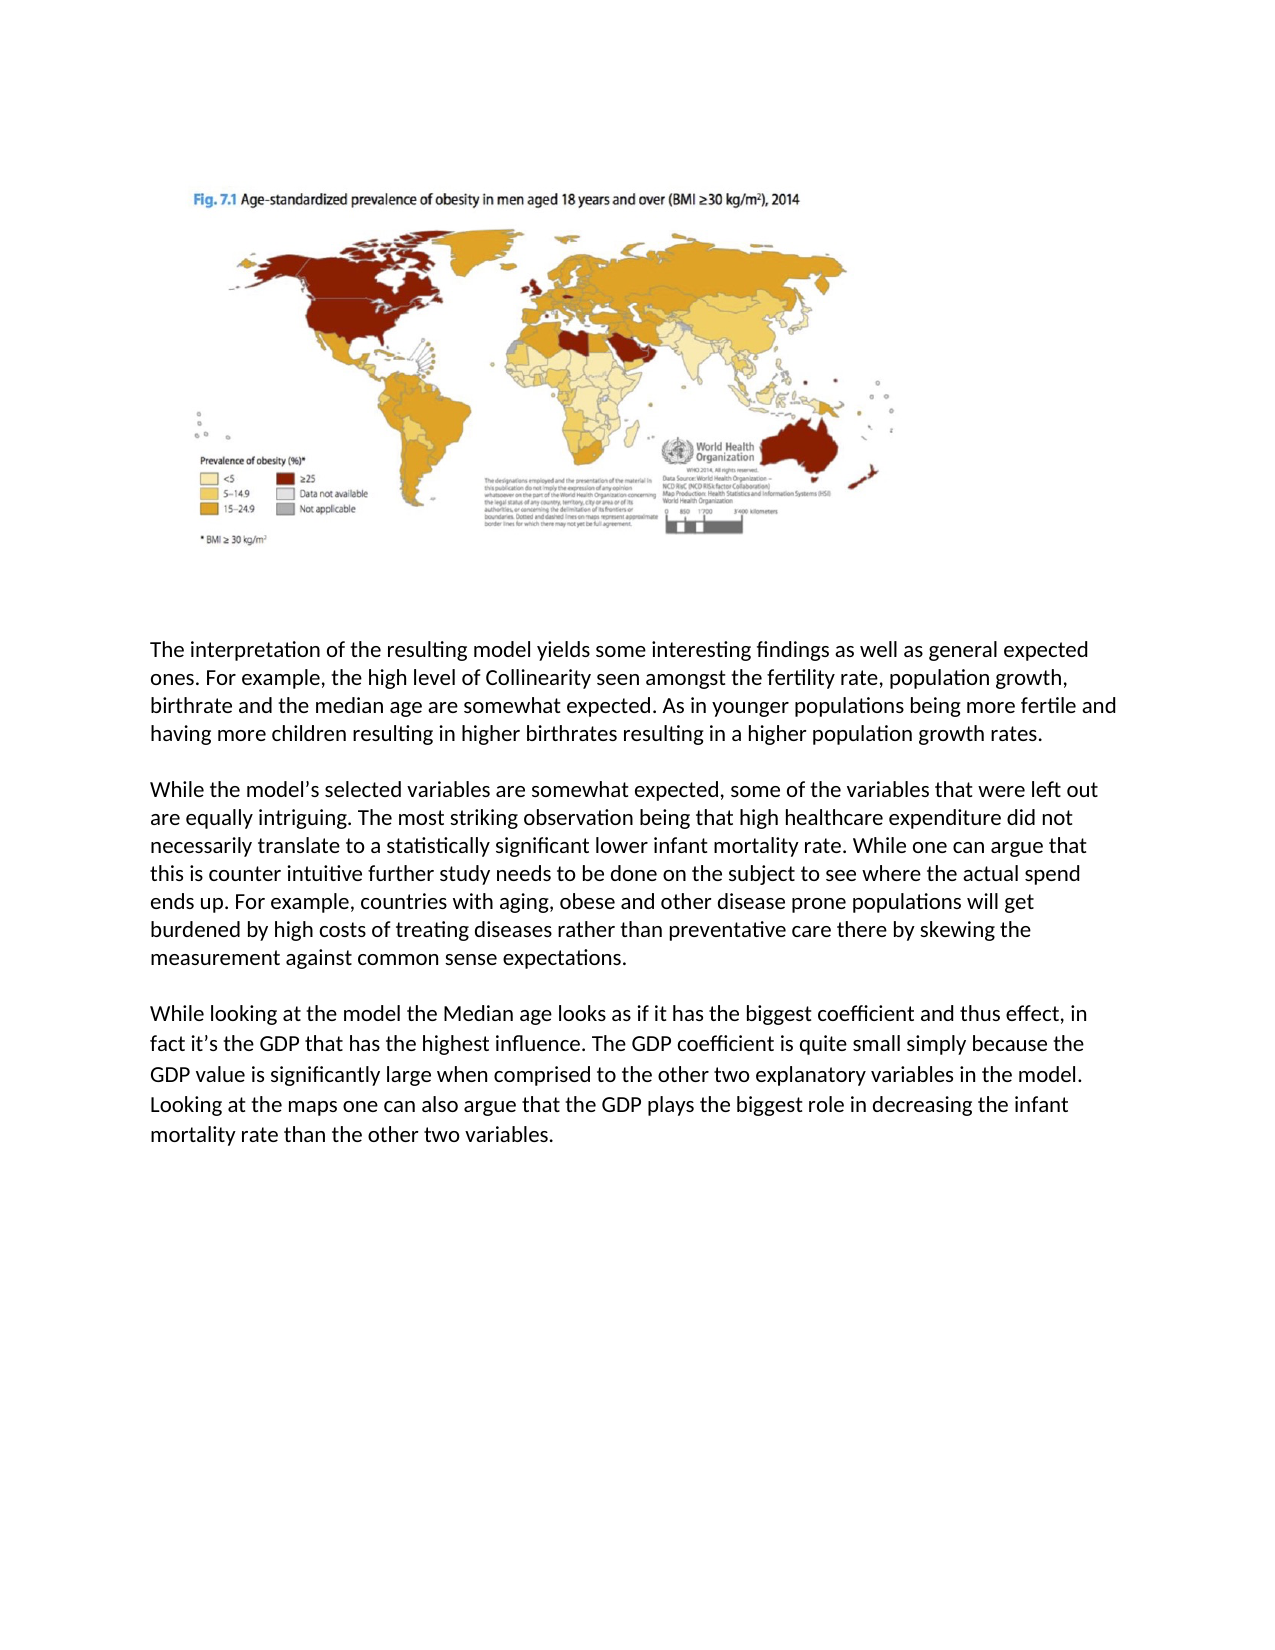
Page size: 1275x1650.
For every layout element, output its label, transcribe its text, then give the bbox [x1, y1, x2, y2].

text While the model’s selected variables are somewhat expected, some of the variables that were left out are equally intriguing. The most striking observation being that high healthcare expenditure did not necessarily translate to a statistically significant lower infant mortality rate. While one can argue that this is counter intuitive further study needs to be done on the subject to see where the actual spend ends up. For example, countries with aging, obese and other disease prone populations will get burdened by high costs of treating diseases rather than preventative care there by skewing the measurement against common sense expectations. [150, 775, 1125, 971]
text While looking at the model the Median age looks as if it has the biggest coefficient and thus effect, in fact it’s the GDP that has the highest influence. The GDP coefficient is quite small simply because the GDP value is significantly large when comprised to the other two explanatory variables in the model. Looking at the maps one can also argue that the GDP plays the biggest role in decreasing the infant mortality rate than the other two variables. [150, 999, 1125, 1148]
text The interpretation of the resulting model yields some interesting findings as well as general expected ones. For example, the high level of Collinearity seen amongst the fertility rate, population growth, birthrate and the median age are somewhat expected. As in younger populations being more fertile and having more children resulting in higher birthrates resulting in a higher population growth rates. [150, 635, 1125, 747]
picture [150, 150, 946, 551]
